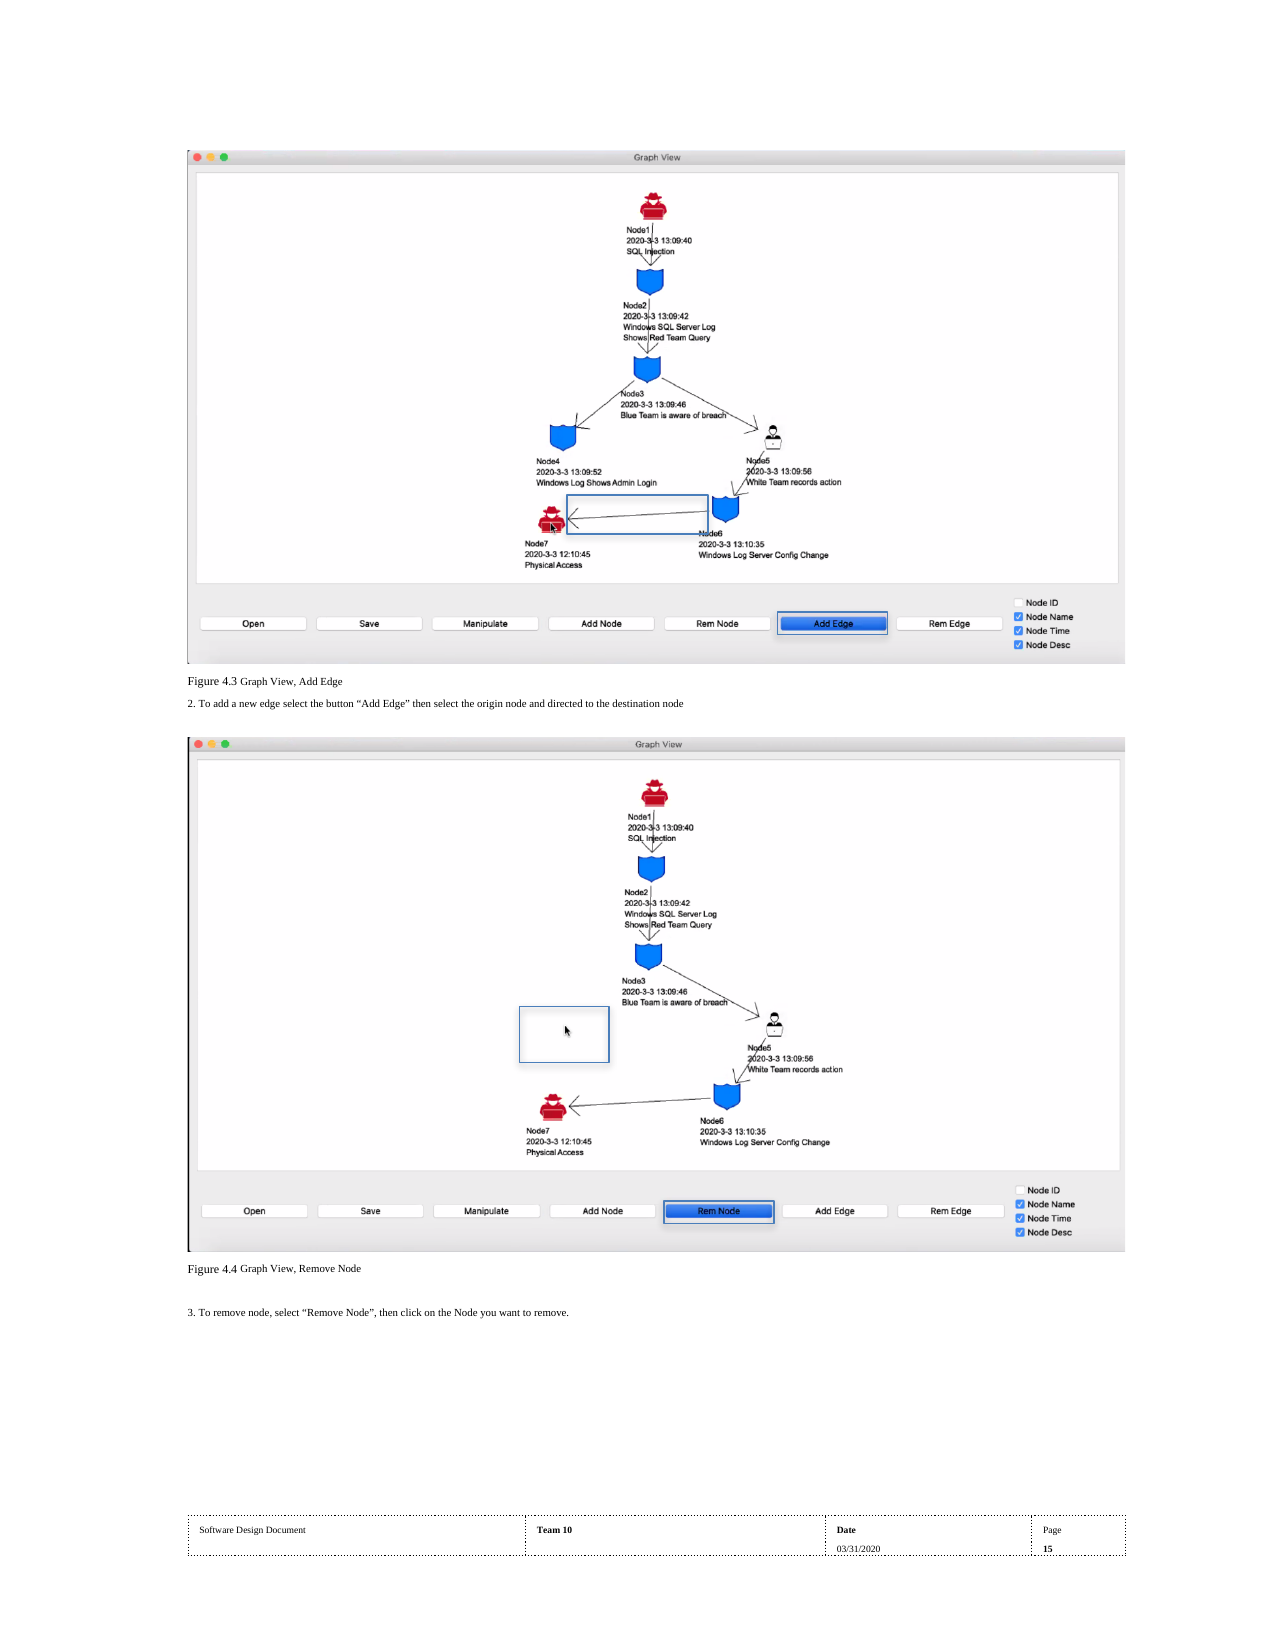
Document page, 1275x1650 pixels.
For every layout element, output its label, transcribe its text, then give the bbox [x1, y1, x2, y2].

picture [187, 150, 1125, 664]
text 2. To add a new edge select the button “Add Edge” then select the origin node and directed to the destination node [187, 688, 1125, 710]
text 3. To remove node, select “Remove Node”, then click on the Node you want to remove. [187, 1297, 1125, 1319]
picture [187, 737, 1125, 1252]
text Figure 4.3 Graph View, Add Edge [187, 664, 1125, 688]
text Figure 4.4 Graph View, Remove Node [187, 1252, 1125, 1276]
